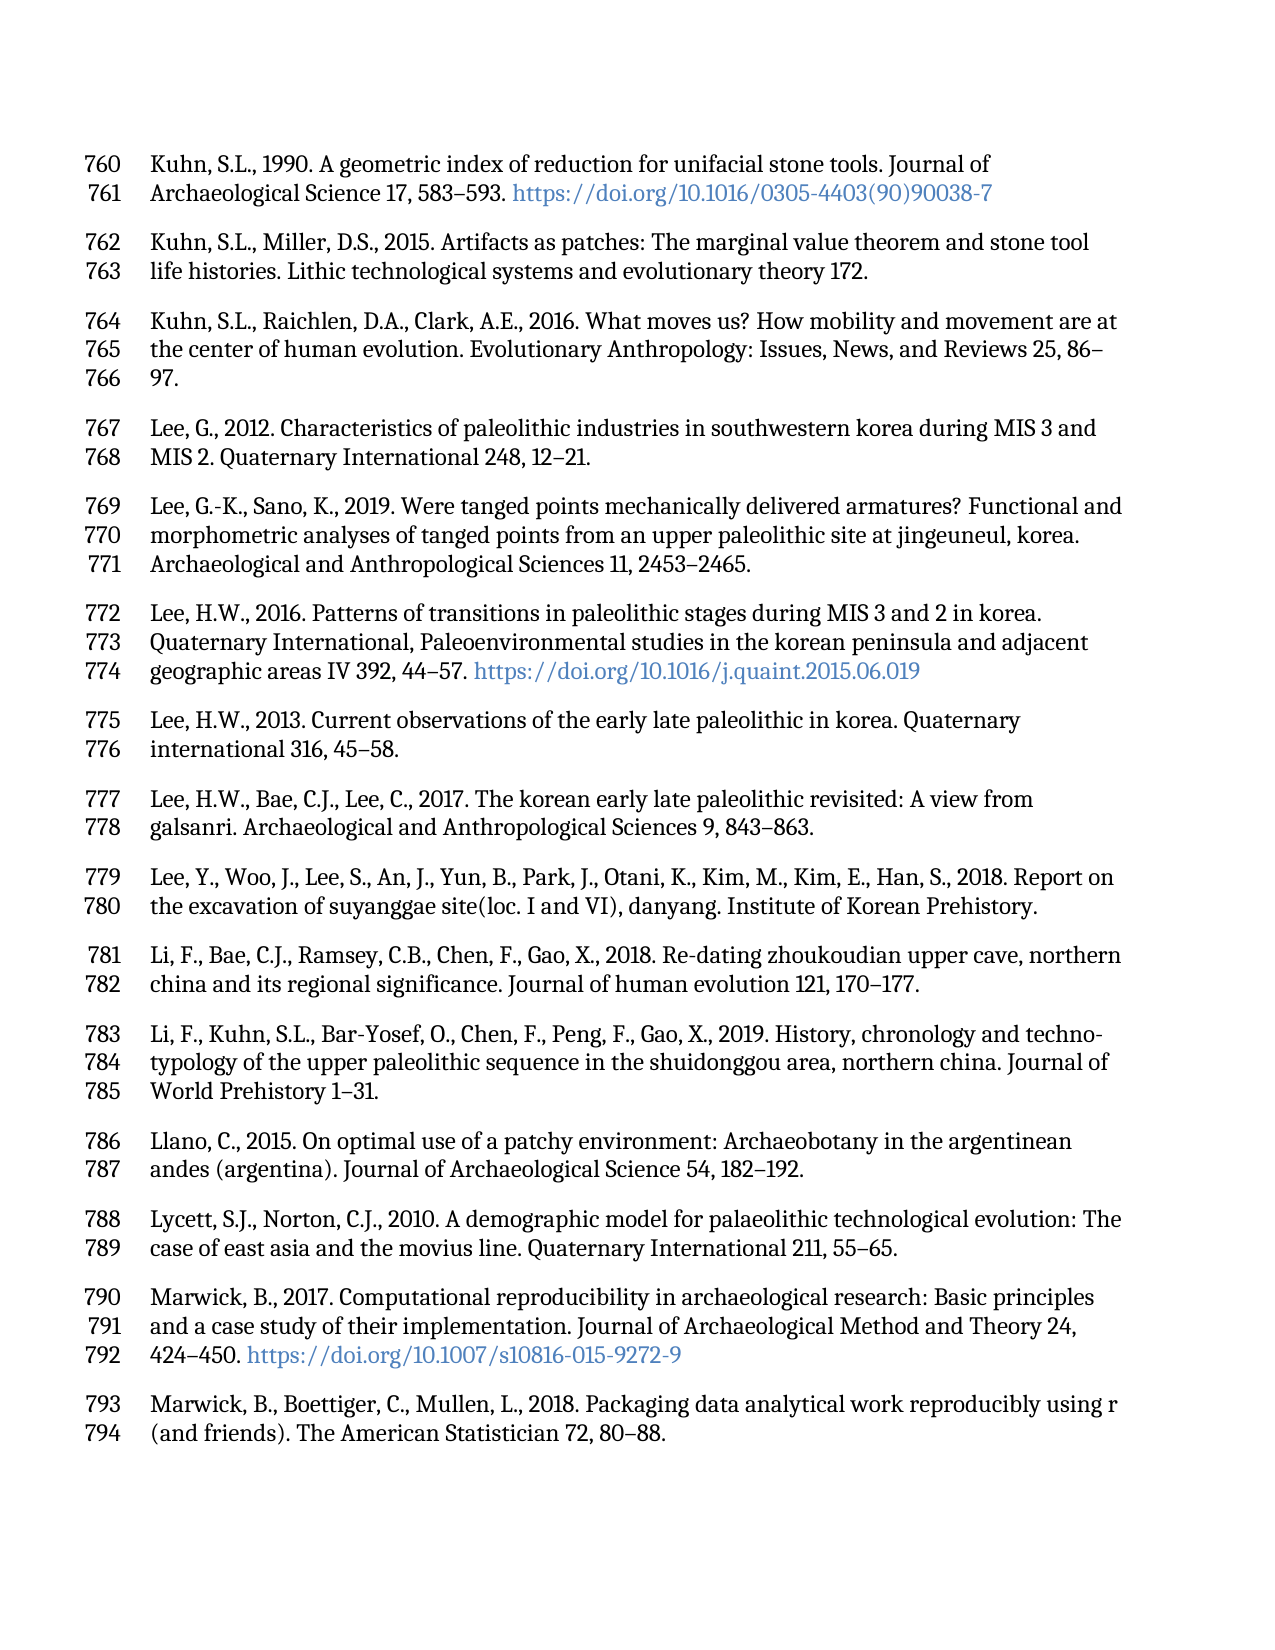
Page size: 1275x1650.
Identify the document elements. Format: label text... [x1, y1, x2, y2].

text Lee, G.-K., Sano, K., 2019. Were tanged points mechanically delivered armatures? Functional and morphometric analyses of tanged points from an upper paleolithic site at jingeuneul, korea. Archaeological and Anthropological Sciences 11, 2453–2465. [150, 492, 1125, 578]
text Lee, Y., Woo, J., Lee, S., An, J., Yun, B., Park, J., Otani, K., Kim, M., Kim, E., Han, S., 2018. Report on the excavation of suyanggae site(loc. I and VI), danyang. Institute of Korean Prehistory. [150, 863, 1125, 920]
text Marwick, B., Boettiger, C., Mullen, L., 2018. Packaging data analytical work reproducibly using r (and friends). The American Statistician 72, 80–88. [150, 1390, 1125, 1448]
text Lee, H.W., 2013. Current observations of the early late paleolithic in korea. Quaternary international 316, 45–58. [150, 706, 1125, 764]
text Llano, C., 2015. On optimal use of a patchy environment: Archaeobotany in the argentinean andes (argentina). Journal of Archaeological Science 54, 182–192. [150, 1127, 1125, 1184]
text Lycett, S.J., Norton, C.J., 2010. A demographic model for palaeolithic technological evolution: The case of east asia and the movius line. Quaternary International 211, 55–65. [150, 1205, 1125, 1262]
text Marwick, B., 2017. Computational reproducibility in archaeological research: Basic principles and a case study of their implementation. Journal of Archaeological Method and Theory 24, 424–450. https://doi.org/10.1007/s10816-015-9272-9 [150, 1283, 1125, 1369]
text Li, F., Kuhn, S.L., Bar-Yosef, O., Chen, F., Peng, F., Gao, X., 2019. History, chronology and techno-typology of the upper paleolithic sequence in the shuidonggou area, northern china. Journal of World Prehistory 1–31. [150, 1019, 1125, 1106]
text Kuhn, S.L., Raichlen, D.A., Clark, A.E., 2016. What moves us? How mobility and movement are at the center of human evolution. Evolutionary Anthropology: Issues, News, and Reviews 25, 86–97. [150, 307, 1125, 393]
text Kuhn, S.L., 1990. A geometric index of reduction for unifacial stone tools. Journal of Archaeological Science 17, 583–593. https://doi.org/10.1016/0305-4403(90)90038-7 [150, 150, 1125, 207]
text Lee, H.W., Bae, C.J., Lee, C., 2017. The korean early late paleolithic revisited: A view from galsanri. Archaeological and Anthropological Sciences 9, 843–863. [150, 784, 1125, 842]
text Lee, H.W., 2016. Patterns of transitions in paleolithic stages during MIS 3 and 2 in korea. Quaternary International, Paleoenvironmental studies in the korean peninsula and adjacent geographic areas IV 392, 44–57. https://doi.org/10.1016/j.quaint.2015.06.019 [150, 599, 1125, 685]
text Lee, G., 2012. Characteristics of paleolithic industries in southwestern korea during MIS 3 and MIS 2. Quaternary International 248, 12–21. [150, 414, 1125, 471]
text Li, F., Bae, C.J., Ramsey, C.B., Chen, F., Gao, X., 2018. Re-dating zhoukoudian upper cave, northern china and its regional significance. Journal of human evolution 121, 170–177. [150, 941, 1125, 999]
text Kuhn, S.L., Miller, D.S., 2015. Artifacts as patches: The marginal value theorem and stone tool life histories. Lithic technological systems and evolutionary theory 172. [150, 228, 1125, 286]
